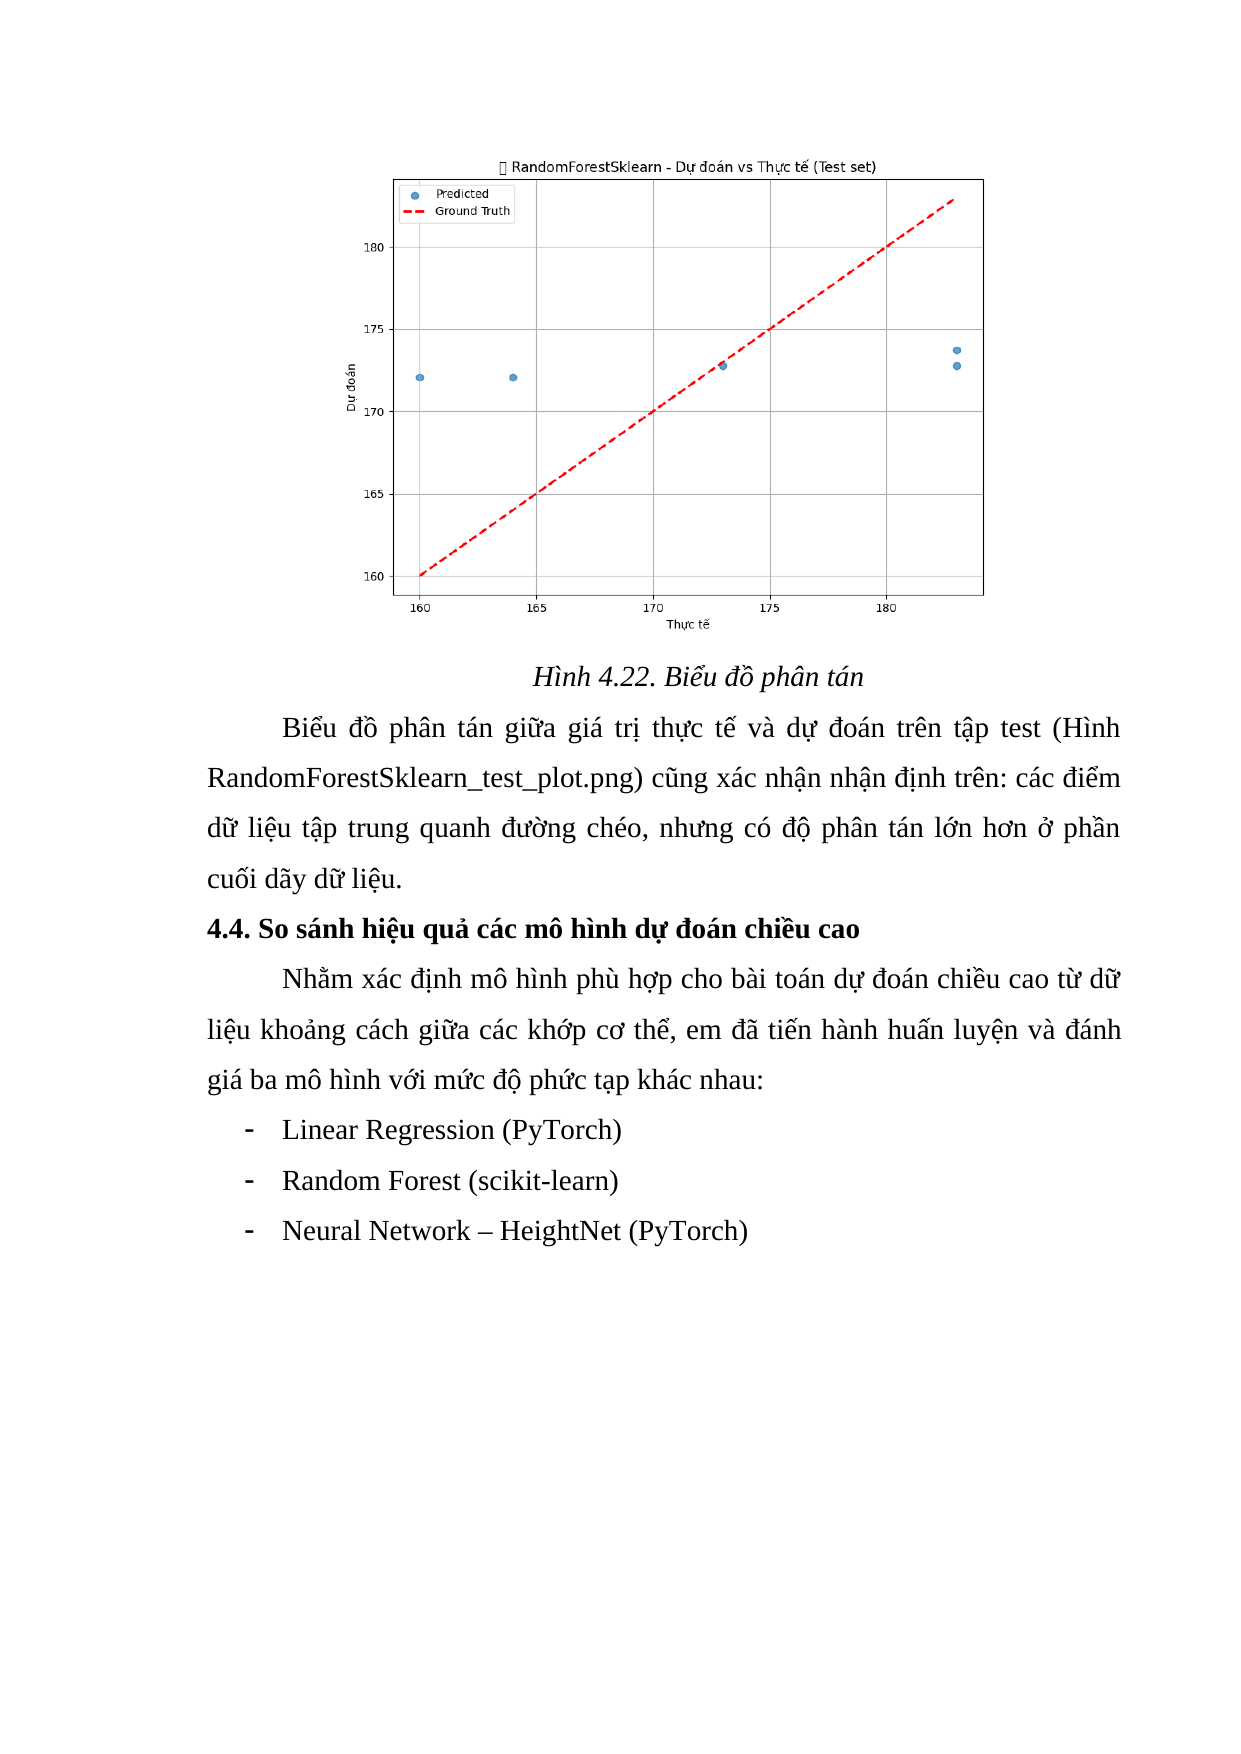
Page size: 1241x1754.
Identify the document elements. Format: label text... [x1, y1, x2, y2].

picture [334, 147, 995, 643]
list Neural Network – HeightNet (PyTorch) [244, 1213, 1122, 1247]
text Nhằm xác định mô hình phù hợp cho bài toán dự đoán chiều cao từ dữ liệu khoảng cách giữa các khớp cơ thể, em đã tiến hành huấn luyện và đánh giá ba mô hình với mức độ phức tạp khác nhau: [207, 961, 1122, 1096]
list Random Forest (scikit-learn) [244, 1163, 1122, 1196]
list Linear Regression (PyTorch) [244, 1112, 1122, 1146]
text Hình 4.22. Biểu đồ phân tán [207, 659, 1122, 693]
text Biểu đồ phân tán giữa giá trị thực tế và dự đoán trên tập test (Hình RandomForestSklearn_test_plot.png) cũng xác nhận nhận định trên: các điểm dữ liệu tập trung quanh đường chéo, nhưng có độ phân tán lớn hơn ở phần cuối dãy dữ liệu. [207, 710, 1122, 894]
subtitle 4.4. So sánh hiệu quả các mô hình dự đoán chiều cao [207, 911, 1122, 945]
